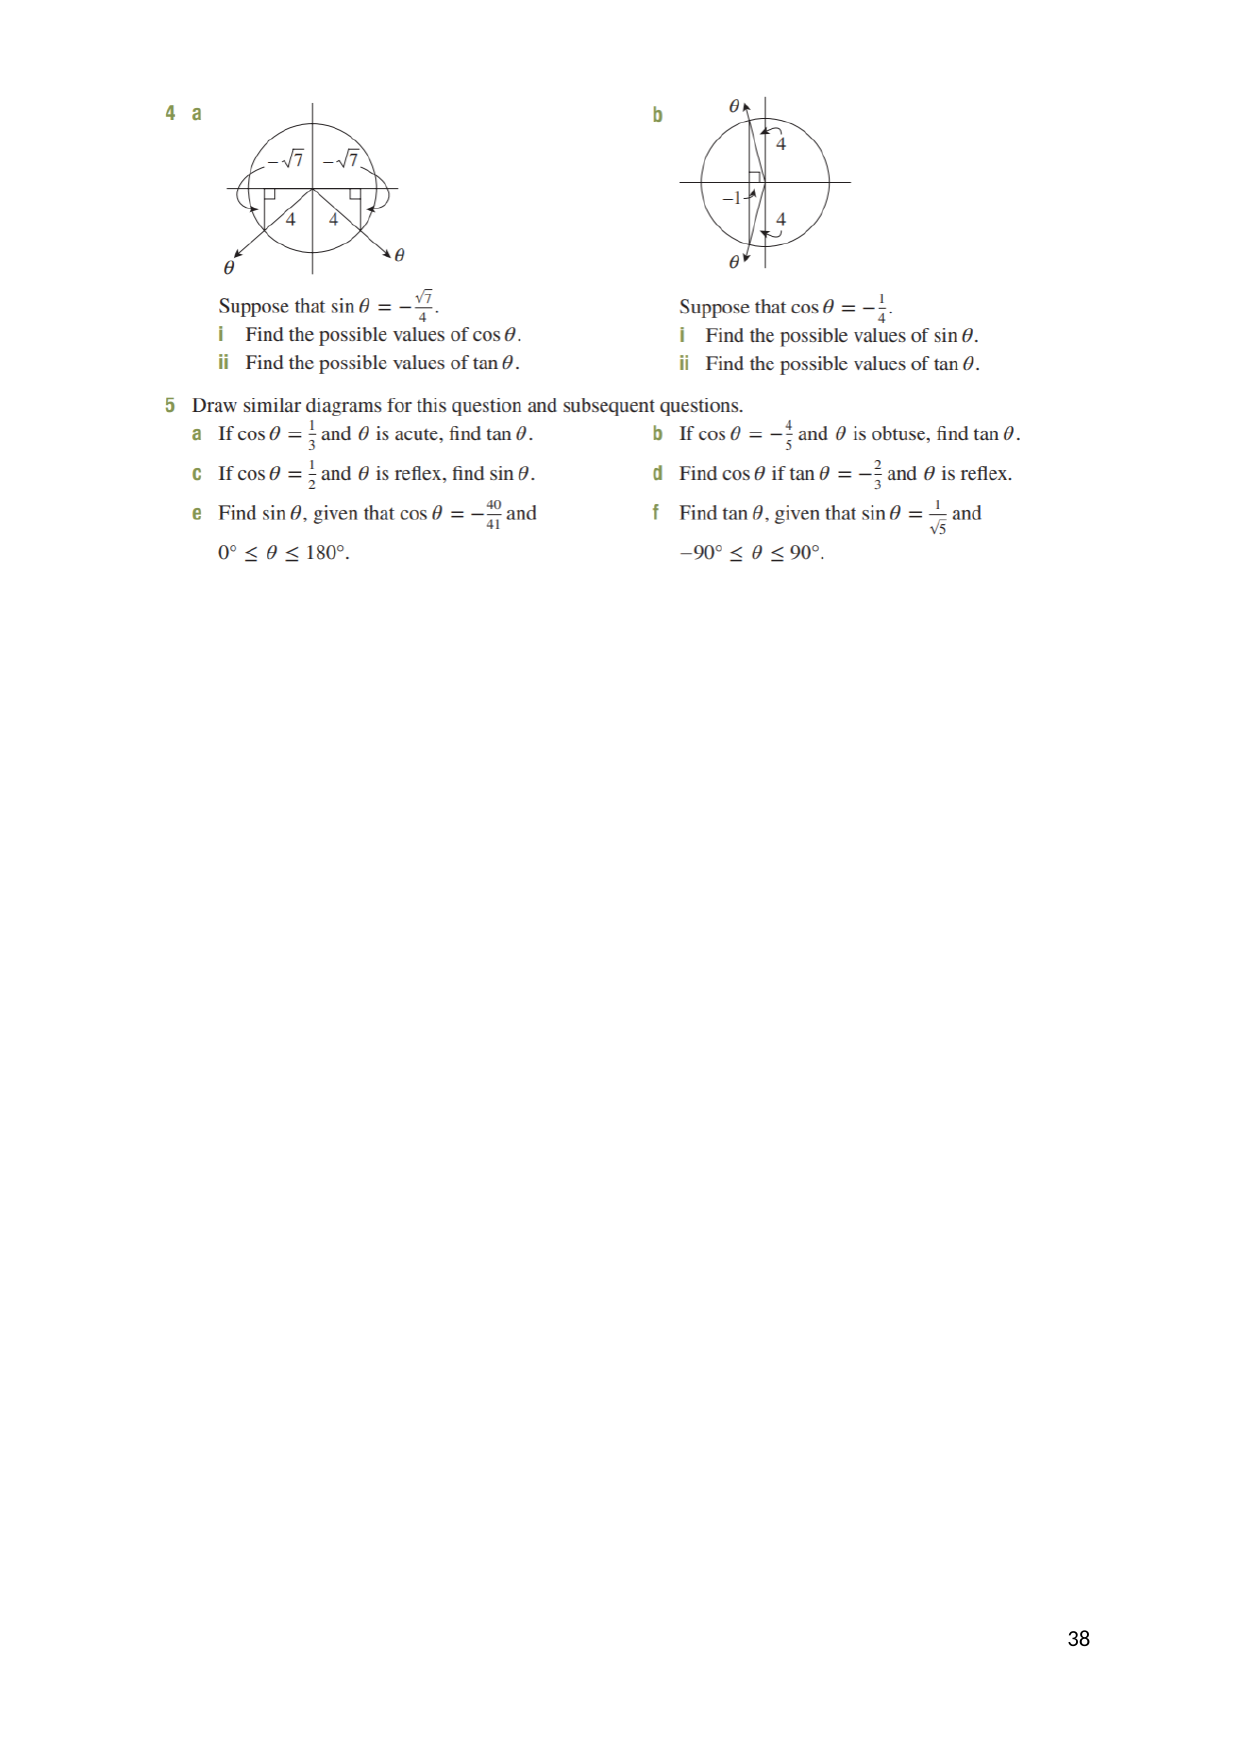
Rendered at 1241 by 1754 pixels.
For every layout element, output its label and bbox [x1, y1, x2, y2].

picture [150, 88, 1091, 588]
